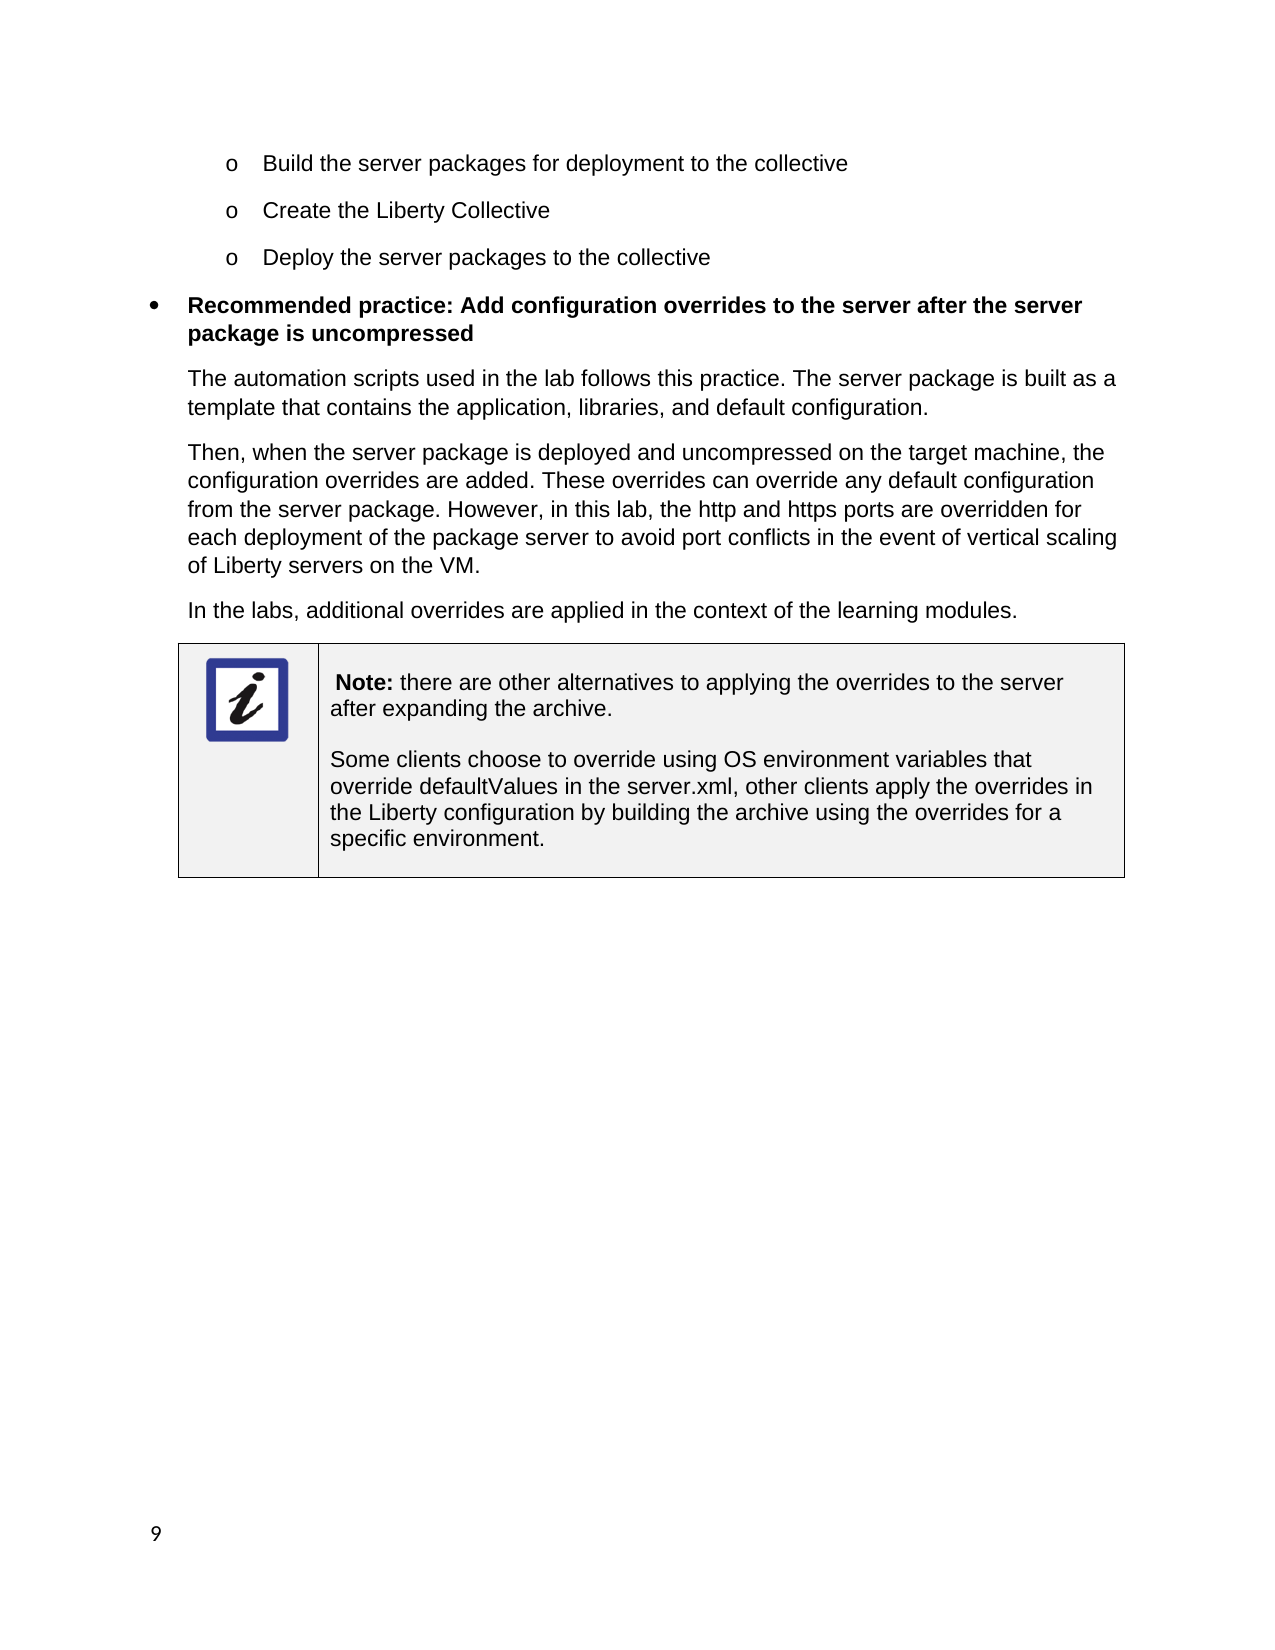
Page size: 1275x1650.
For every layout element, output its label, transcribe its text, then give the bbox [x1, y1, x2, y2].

list Deploy the server packages to the collective [225, 244, 1125, 273]
list Create the Liberty Collective [225, 197, 1125, 226]
list Build the server packages for deployment to the collective [225, 150, 1125, 178]
text Then, when the server package is deployed and uncompressed on the target machine, the configuration overrides are added. These overrides can override any default configuration from the server package. However, in this lab, the http and https ports are overridden for each deployment of the package server to avoid port conflicts in the event of vertical scaling of Liberty servers on the VM. [187, 439, 1125, 579]
table_header Note: there are other alternatives to applying the overrides to the server after expanding the archive. Some clients choose to override using OS environment variables that override defaultValues in the server.xml, other clients apply the overrides in the Liberty configuration by building the archive using the overrides for a specific environment. [319, 644, 1124, 877]
picture [189, 643, 304, 758]
text In the labs, additional overrides are applied in the context of the learning modules. [187, 597, 1125, 624]
list Recommended practice: Add configuration overrides to the server after the server package is uncompressed [150, 292, 1125, 346]
table_header [179, 644, 318, 877]
text The automation scripts used in the lab follows this practice. The server package is built as a template that contains the application, libraries, and default configuration. [187, 365, 1125, 420]
